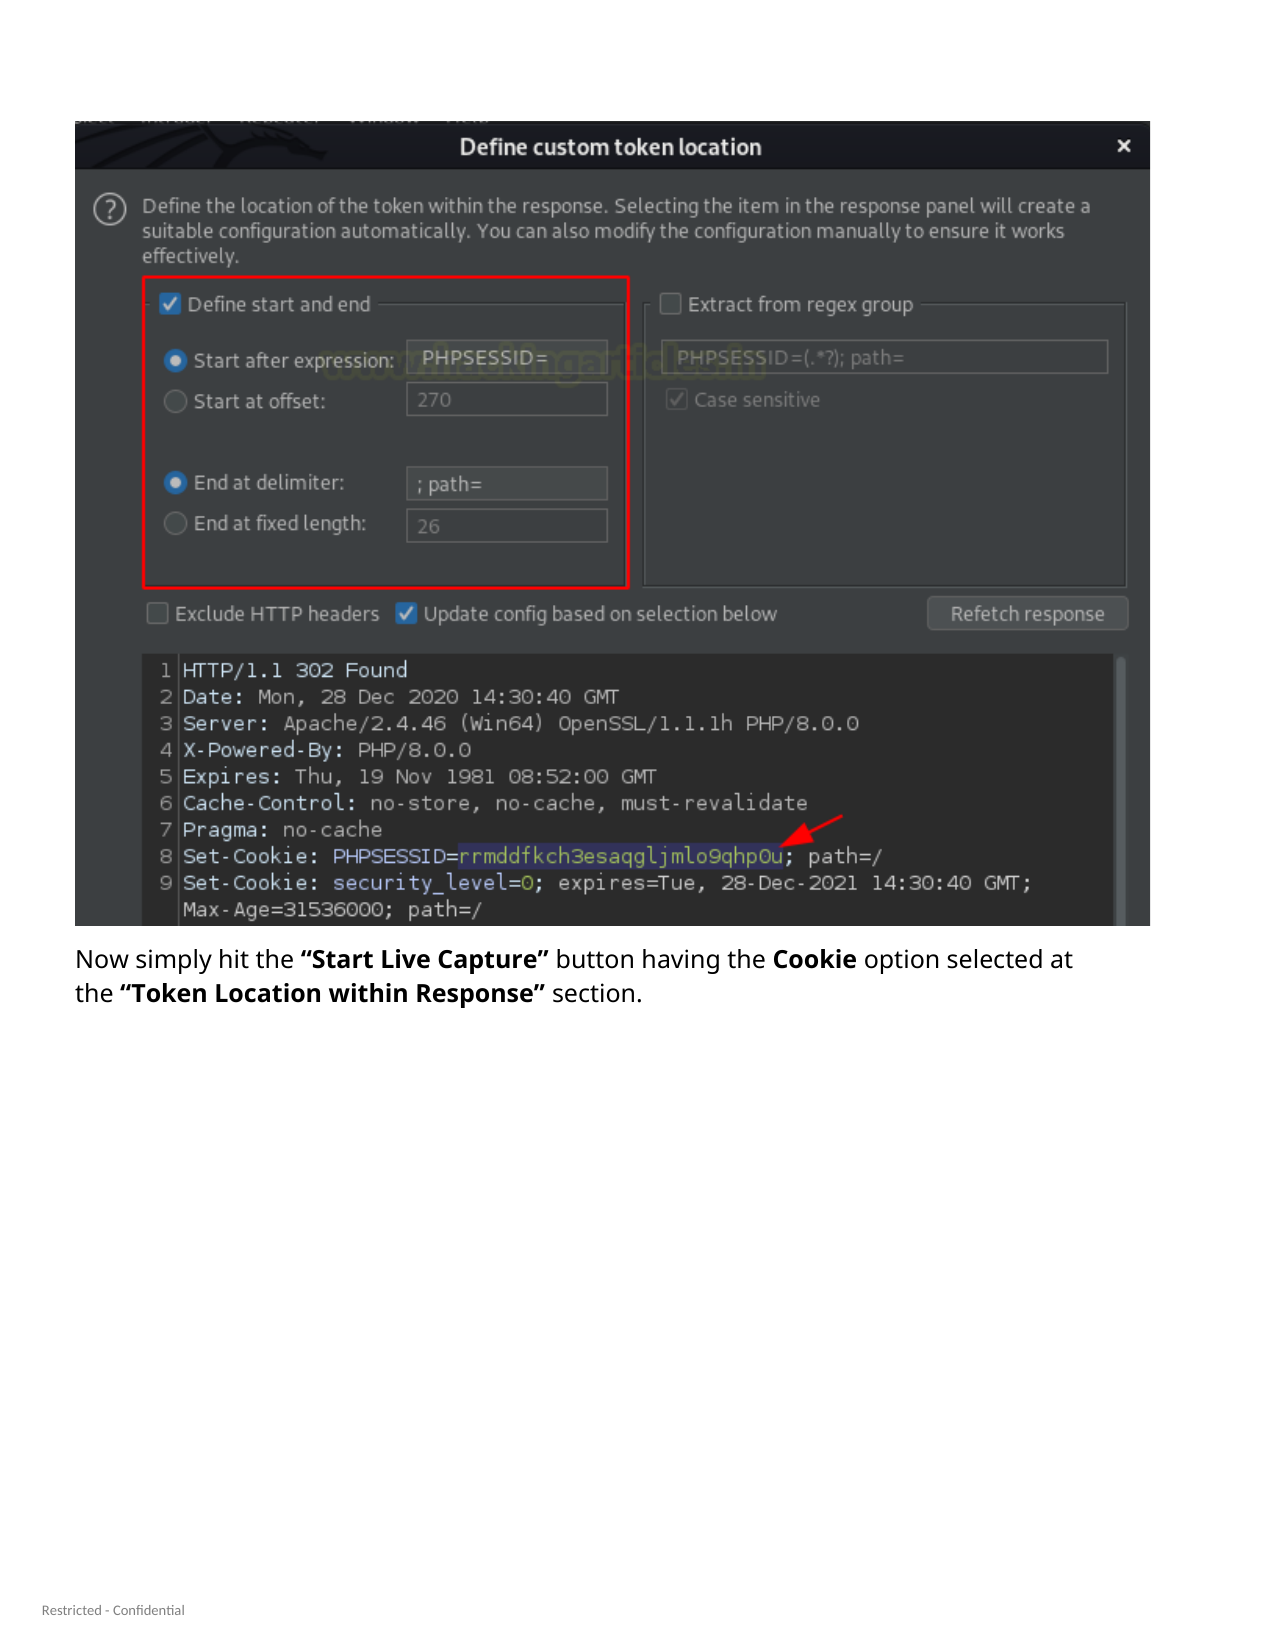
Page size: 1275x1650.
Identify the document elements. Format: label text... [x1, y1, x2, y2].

text Now simply hit the “Start Live Capture” button having the Cookie option selected at the “Token Location within Response” section. [75, 942, 1200, 1010]
picture [75, 121, 1150, 926]
